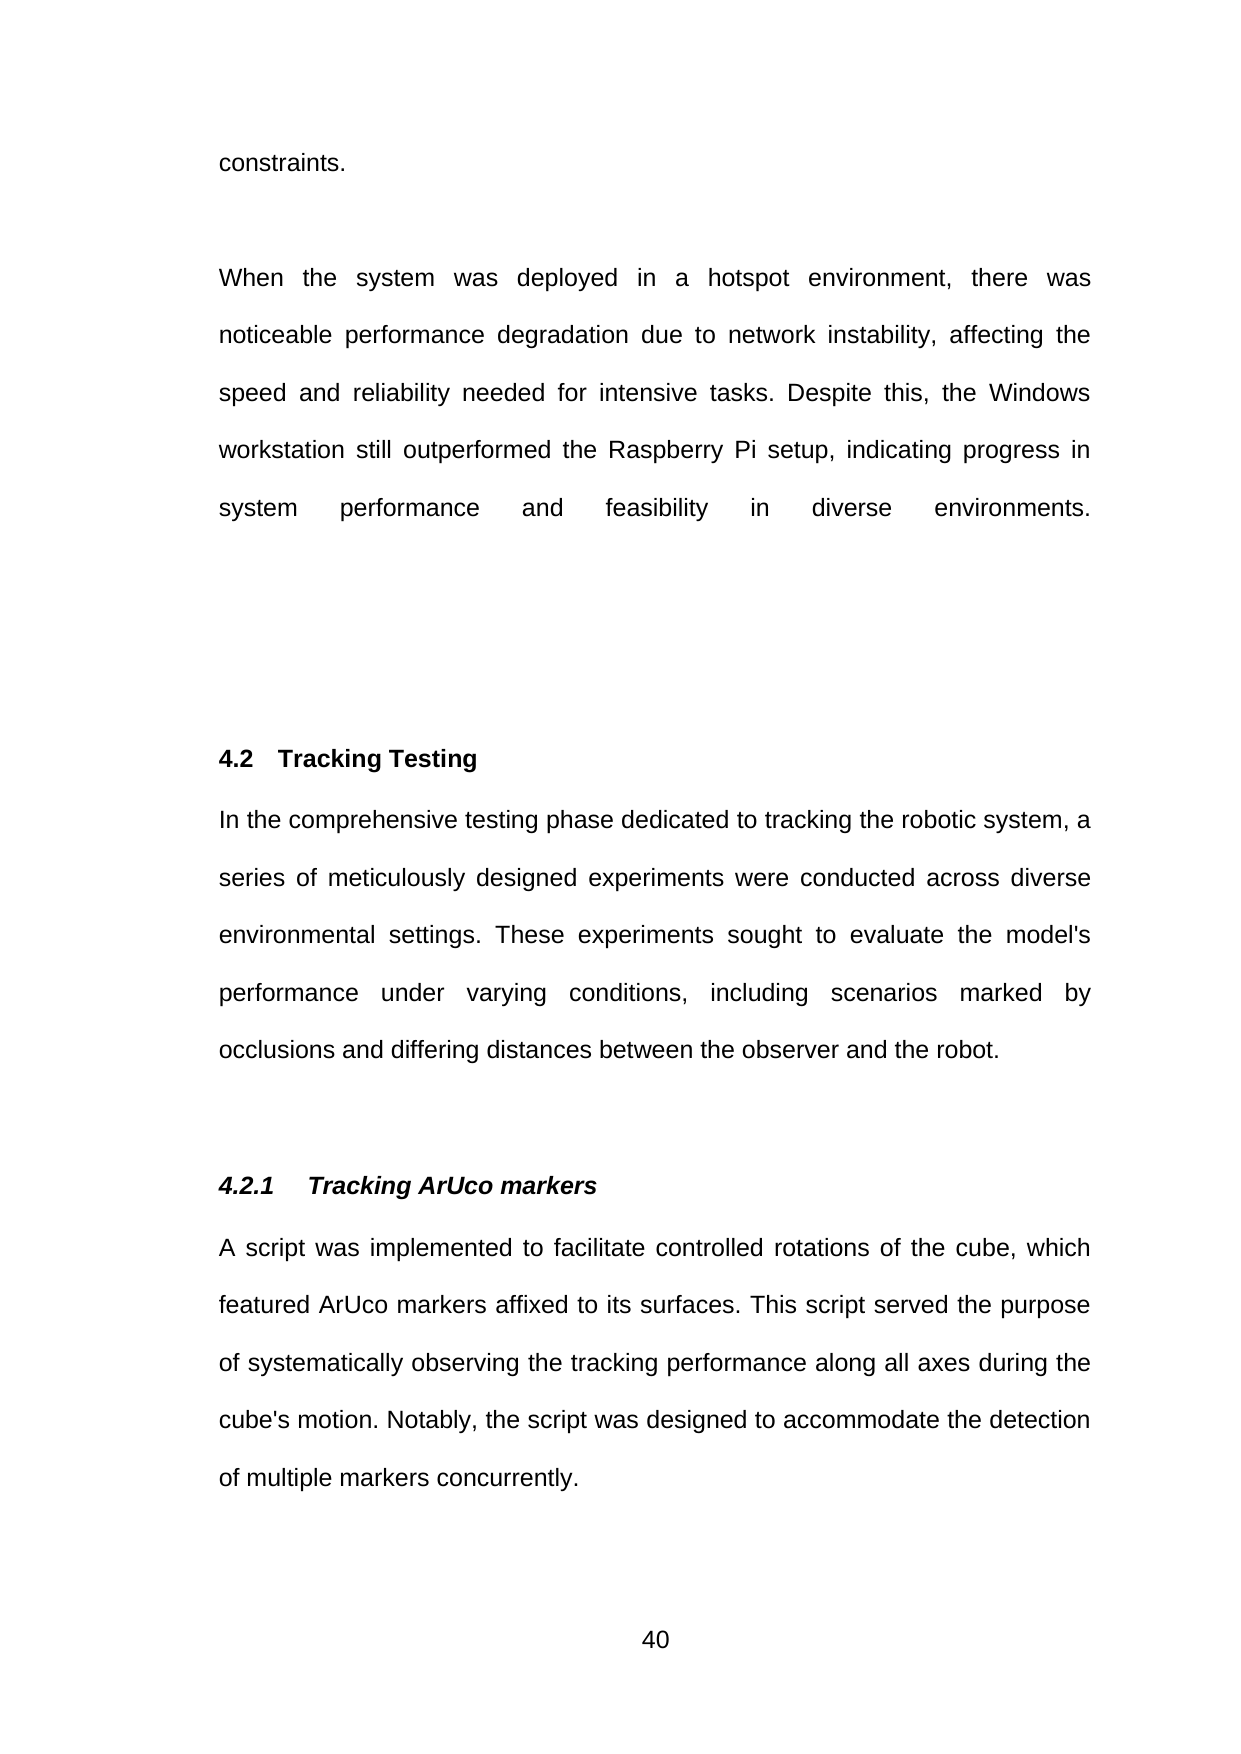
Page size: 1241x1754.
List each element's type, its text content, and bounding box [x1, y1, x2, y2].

text A script was implemented to facilitate controlled rotations of the cube, which featured ArUco markers affixed to its surfaces. This script served the purpose of systematically observing the tracking performance along all axes during the cube's motion. Notably, the script was designed to accommodate the detection of multiple markers concurrently. [218, 1233, 1092, 1491]
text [218, 148, 1092, 234]
subtitle Tracking Testing [218, 743, 1092, 772]
text In the comprehensive testing phase dedicated to tracking the robotic system, a series of meticulously designed experiments were conducted across diverse environmental settings. These experiments sought to evaluate the model's performance under varying conditions, including scenarios marked by occlusions and differing distances between the observer and the robot. [218, 805, 1092, 1064]
text When the system was deployed in a hotspot environment, there was noticeable performance degradation due to network instability, affecting the speed and reliability needed for intensive tasks. Despite this, the Windows workstation still outperformed the Raspberry Pi setup, indicating progress in system performance and feasibility in diverse environments. [218, 263, 1092, 579]
subtitle Tracking ArUco markers [218, 1171, 1092, 1200]
